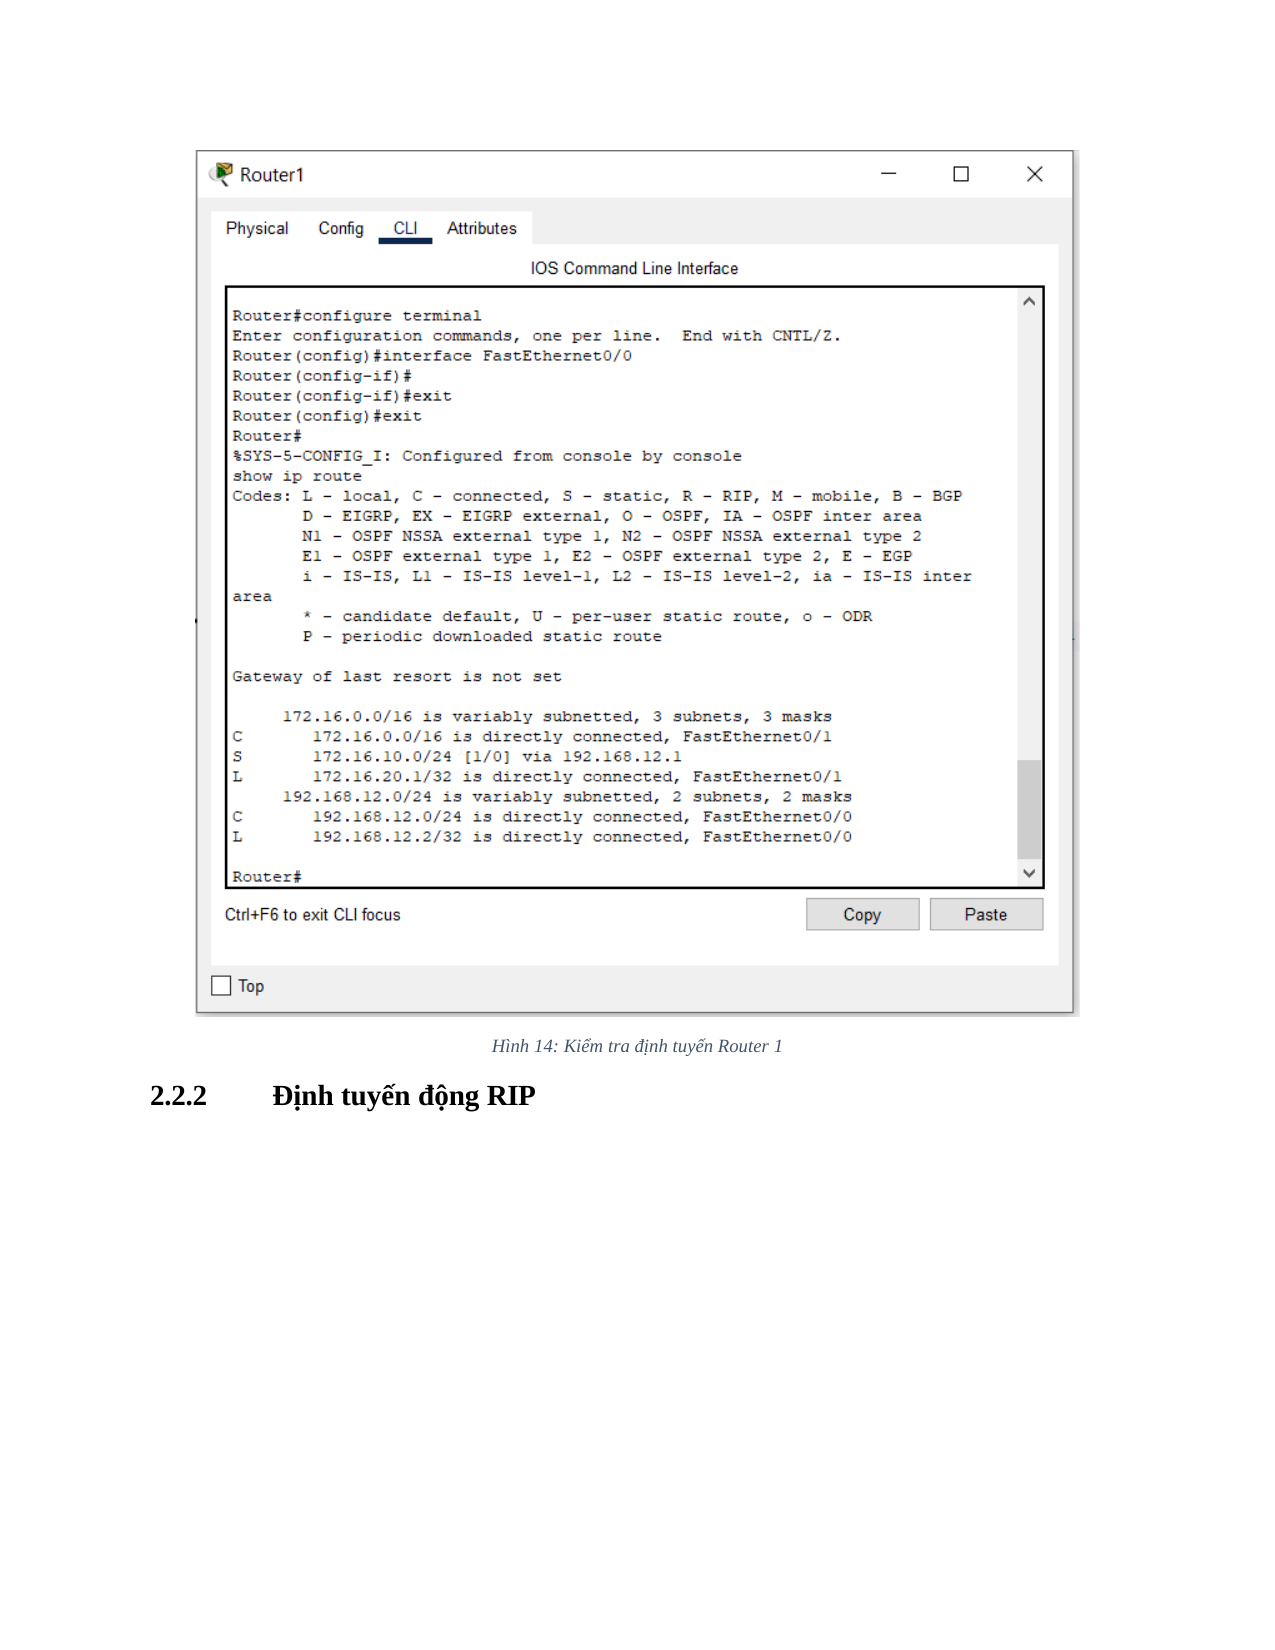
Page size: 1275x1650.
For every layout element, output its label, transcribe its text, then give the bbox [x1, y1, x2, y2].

subtitle Định tuyến động RIP [150, 1078, 1189, 1111]
text Hình 14: Kiểm tra định tuyến Router 1 [149, 1035, 1127, 1057]
picture [195, 150, 1080, 1017]
